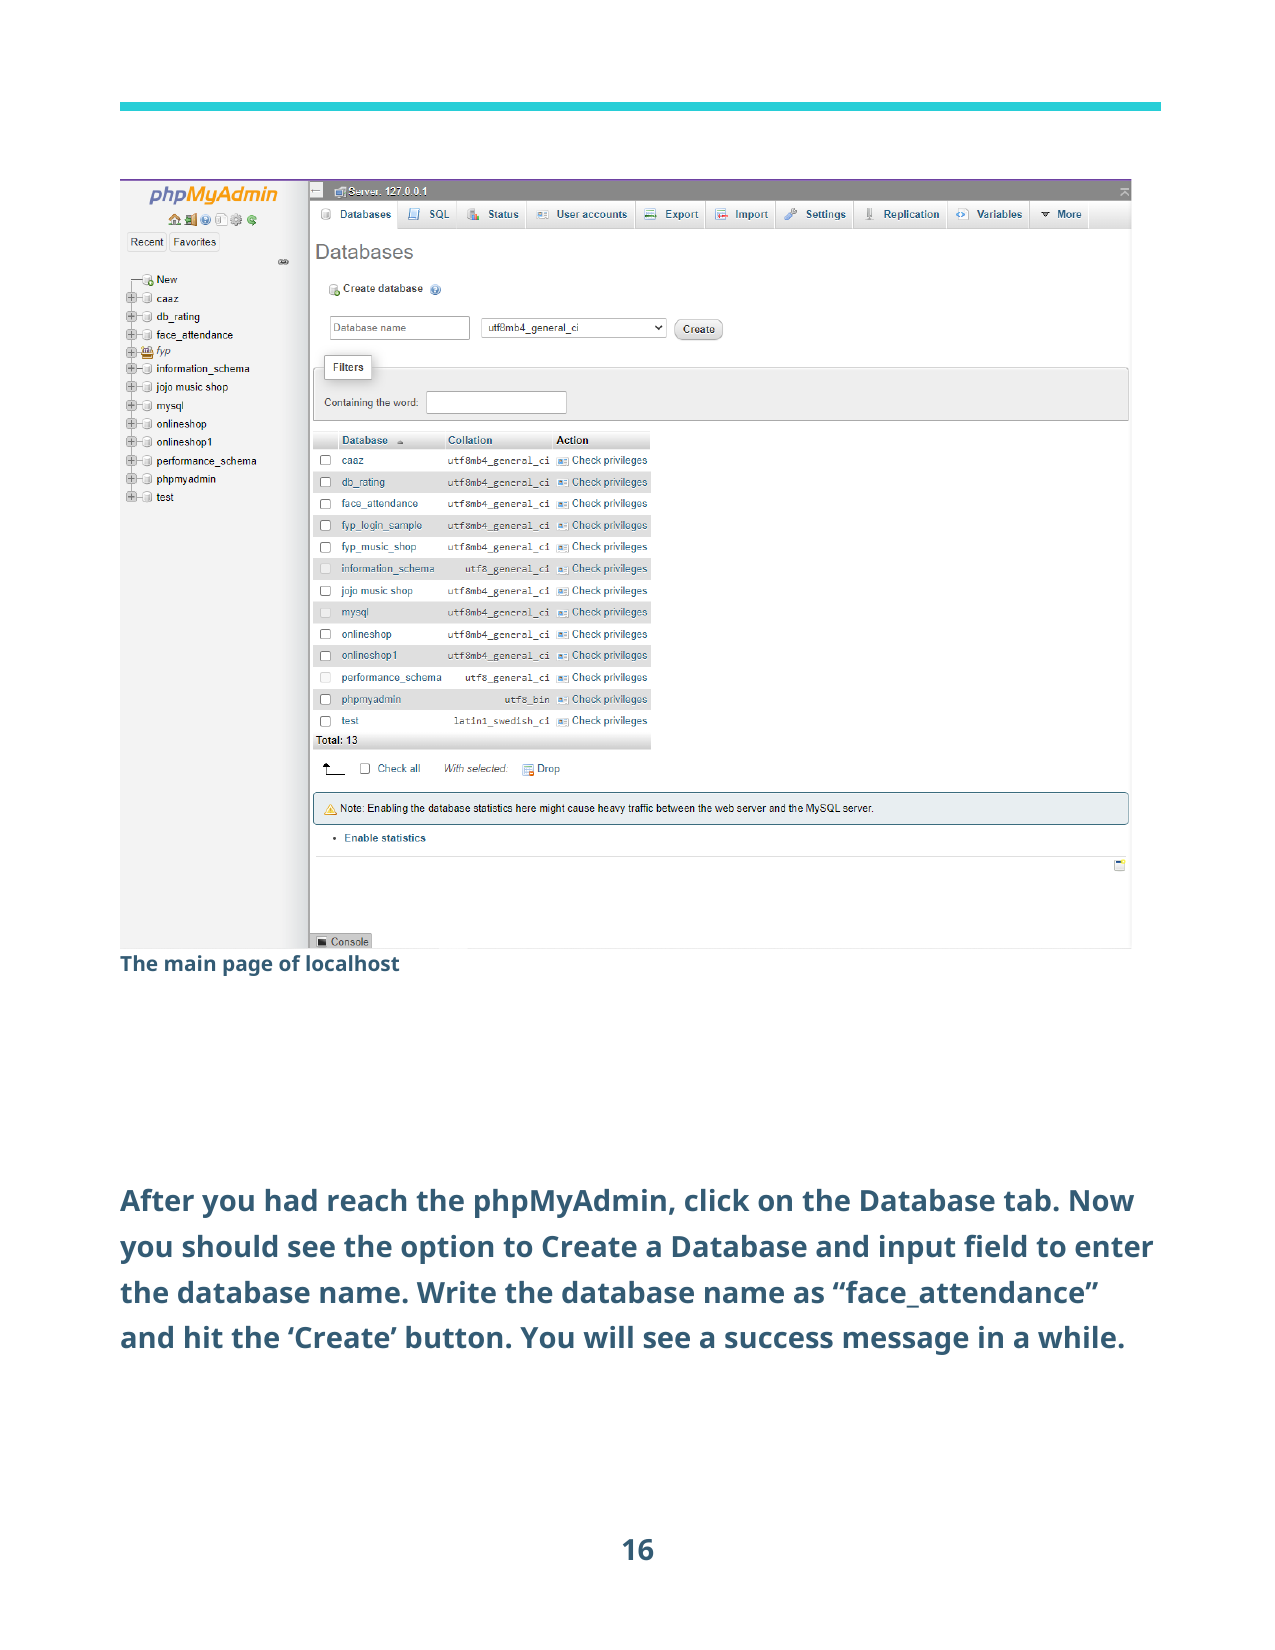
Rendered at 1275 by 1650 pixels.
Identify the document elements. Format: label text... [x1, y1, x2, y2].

picture [120, 179, 1132, 949]
text After you had reach the phpMyAdmin, click on the Database tab. Now you should see the option to Create a Database and input field to enter the database name. Write the database name as “face_attendance” and hit the ‘Create’ button. You will see a success message in a while. [120, 1181, 1155, 1357]
